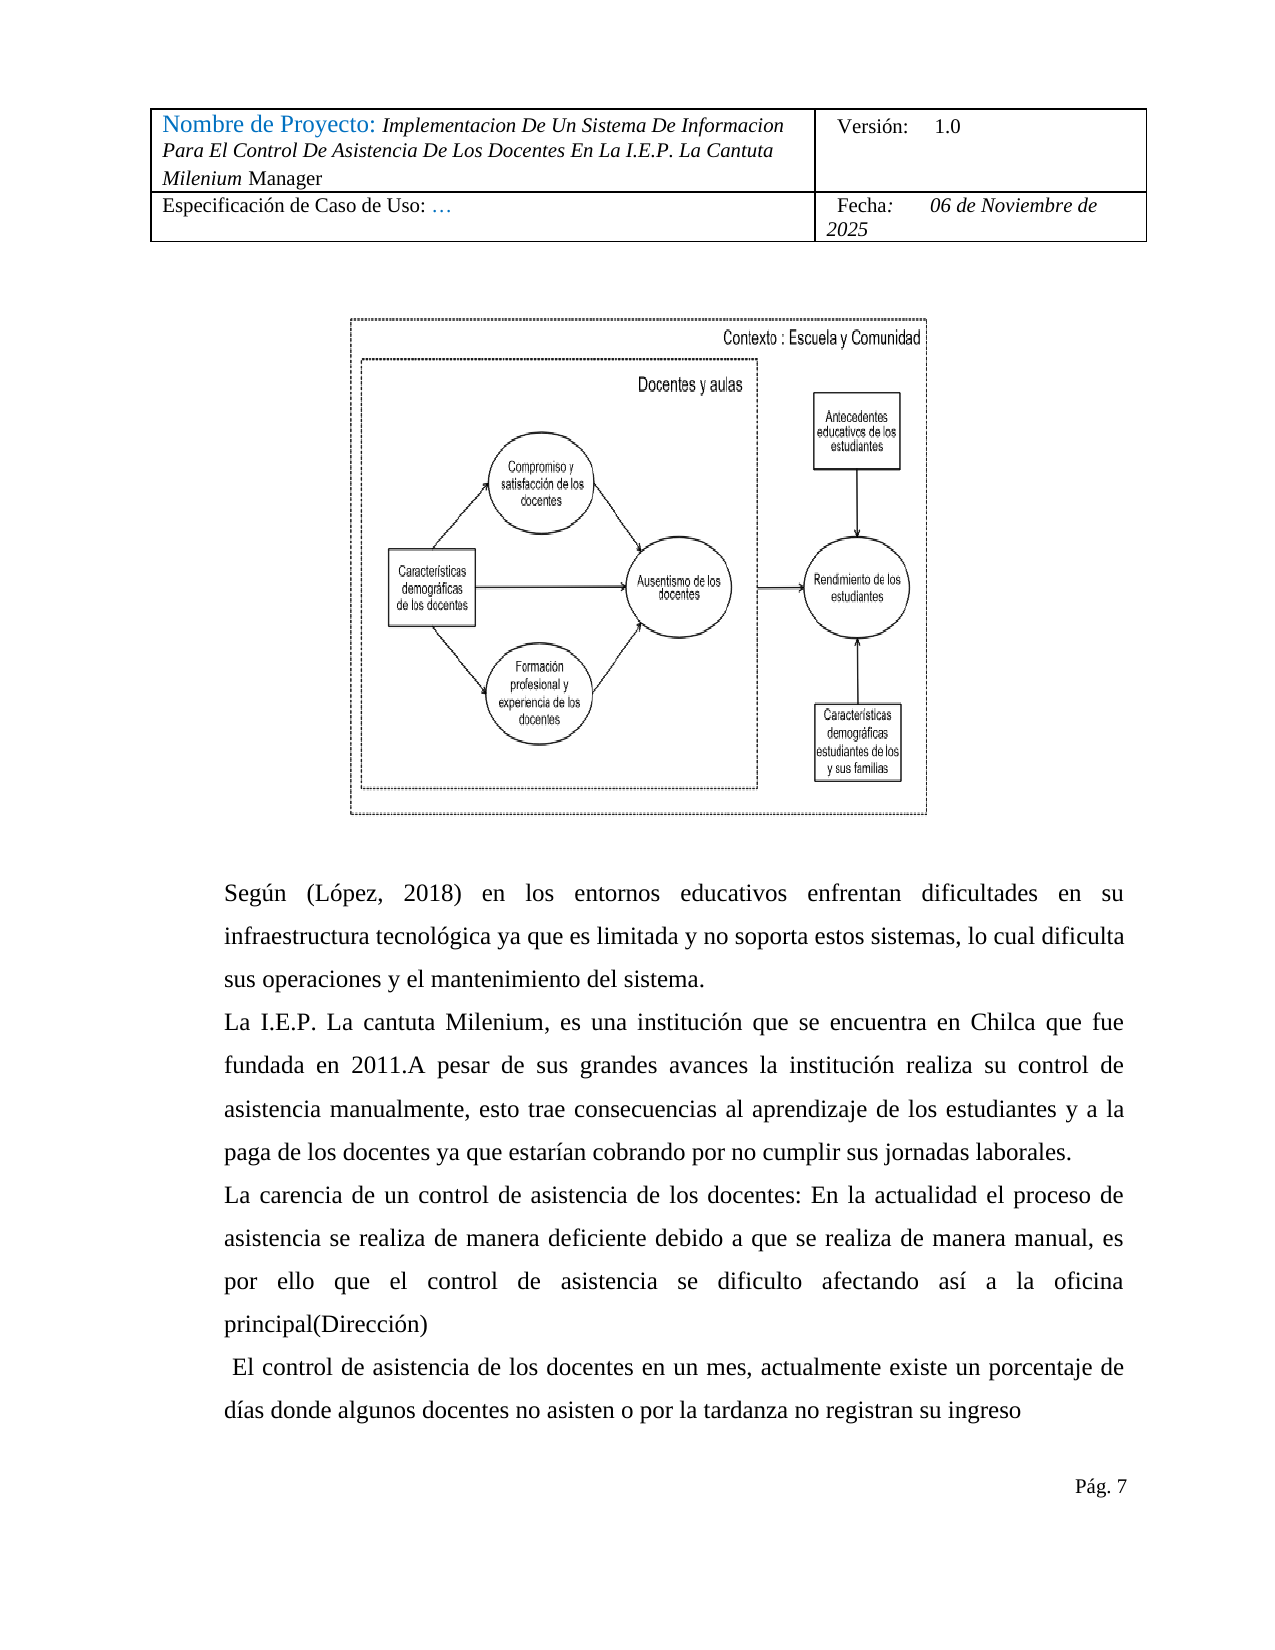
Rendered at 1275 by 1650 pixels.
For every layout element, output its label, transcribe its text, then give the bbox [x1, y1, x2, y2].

text La I.E.P. La cantuta Milenium, es una institución que se encuentra en Chilca que fue fundada en 2011.A pesar de sus grandes avances la institución realiza su control de asistencia manualmente, esto trae consecuencias al aprendizaje de los estudiantes y a la paga de los docentes ya que estarían cobrando por no cumplir sus jornadas laborales. [224, 1007, 1125, 1166]
picture [347, 314, 928, 823]
text El control de asistencia de los docentes en un mes, actualmente existe un porcentaje de días donde algunos docentes no asisten o por la tardanza no registran su ingreso [224, 1352, 1125, 1424]
text La carencia de un control de asistencia de los docentes: En la actualidad el proceso de asistencia se realiza de manera deficiente debido a que se realiza de manera manual, es por ello que el control de asistencia se dificulto afectando así a la oficina principal(Dirección) [224, 1180, 1125, 1338]
text Según (López, 2018) en los entornos educativos enfrentan dificultades en su infraestructura tecnológica ya que es limitada y no soporta estos sistemas, lo cual dificulta sus operaciones y el mantenimiento del sistema. [224, 878, 1125, 993]
